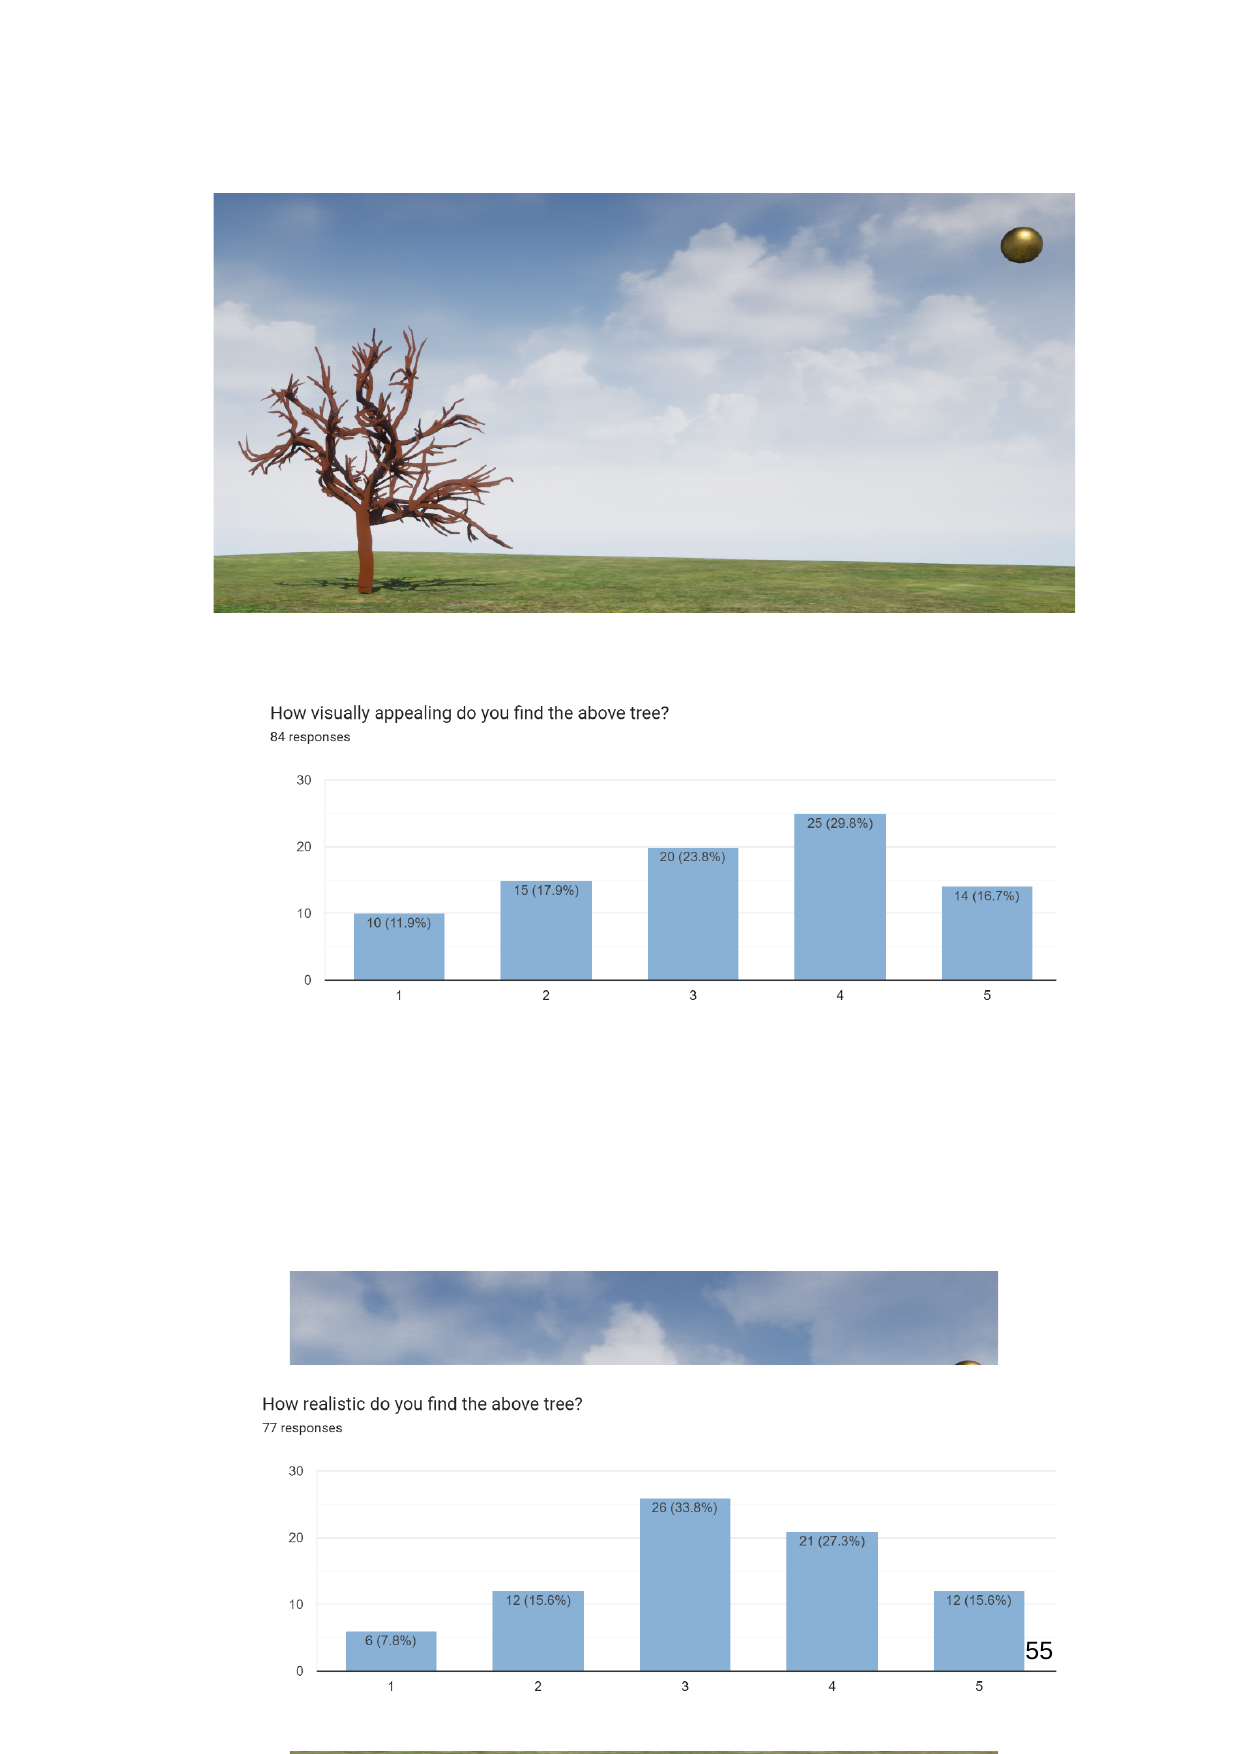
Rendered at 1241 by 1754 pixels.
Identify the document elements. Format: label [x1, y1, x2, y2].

picture [212, 193, 1075, 612]
picture [236, 1271, 1056, 1753]
picture [243, 674, 1056, 1059]
